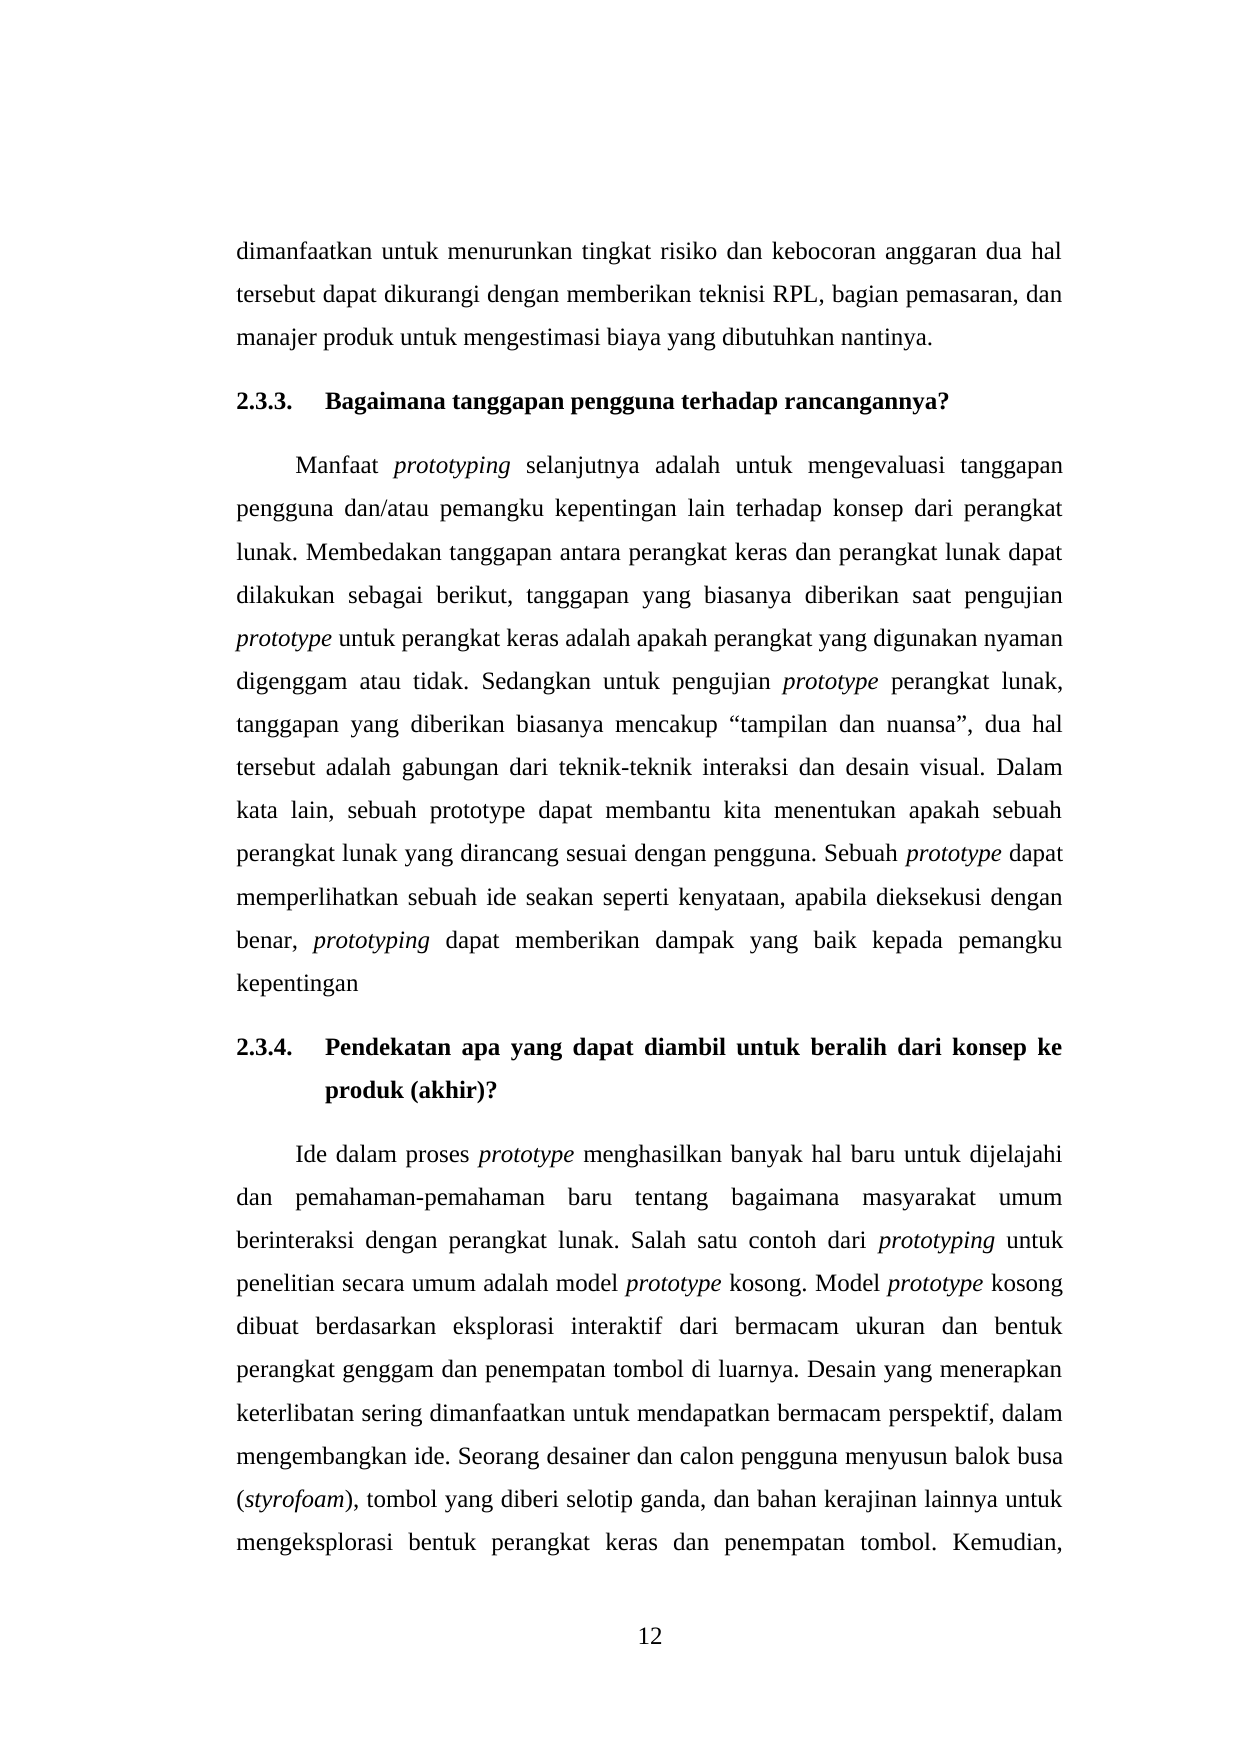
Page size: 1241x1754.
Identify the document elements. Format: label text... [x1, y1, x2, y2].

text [236, 1139, 1063, 1556]
subtitle Pendekatan apa yang dapat diambil untuk beralih dari konsep ke produk (akhir)? [236, 1032, 1063, 1104]
text Manfaat prototyping selanjutnya adalah untuk mengevaluasi tanggapan pengguna dan/atau pemangku kepentingan lain terhadap konsep dari perangkat lunak. Membedakan tanggapan antara perangkat keras dan perangkat lunak dapat dilakukan sebagai berikut, tanggapan yang biasanya diberikan saat pengujian prototype untuk perangkat keras adalah apakah perangkat yang digunakan nyaman digenggam atau tidak. Sedangkan untuk pengujian prototype perangkat lunak, tanggapan yang diberikan biasanya mencakup “tampilan dan nuansa”, dua hal tersebut adalah gabungan dari teknik-teknik interaksi dan desain visual. Dalam kata lain, sebuah prototype dapat membantu kita menentukan apakah sebuah perangkat lunak yang dirancang sesuai dengan pengguna. Sebuah prototype dapat memperlihatkan sebuah ide seakan seperti kenyataan, apabila dieksekusi dengan benar, prototyping dapat memberikan dampak yang baik kepada pemangku kepentingan [236, 450, 1063, 997]
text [236, 236, 1063, 351]
subtitle Bagaimana tanggapan pengguna terhadap rancangannya? [236, 386, 1063, 415]
